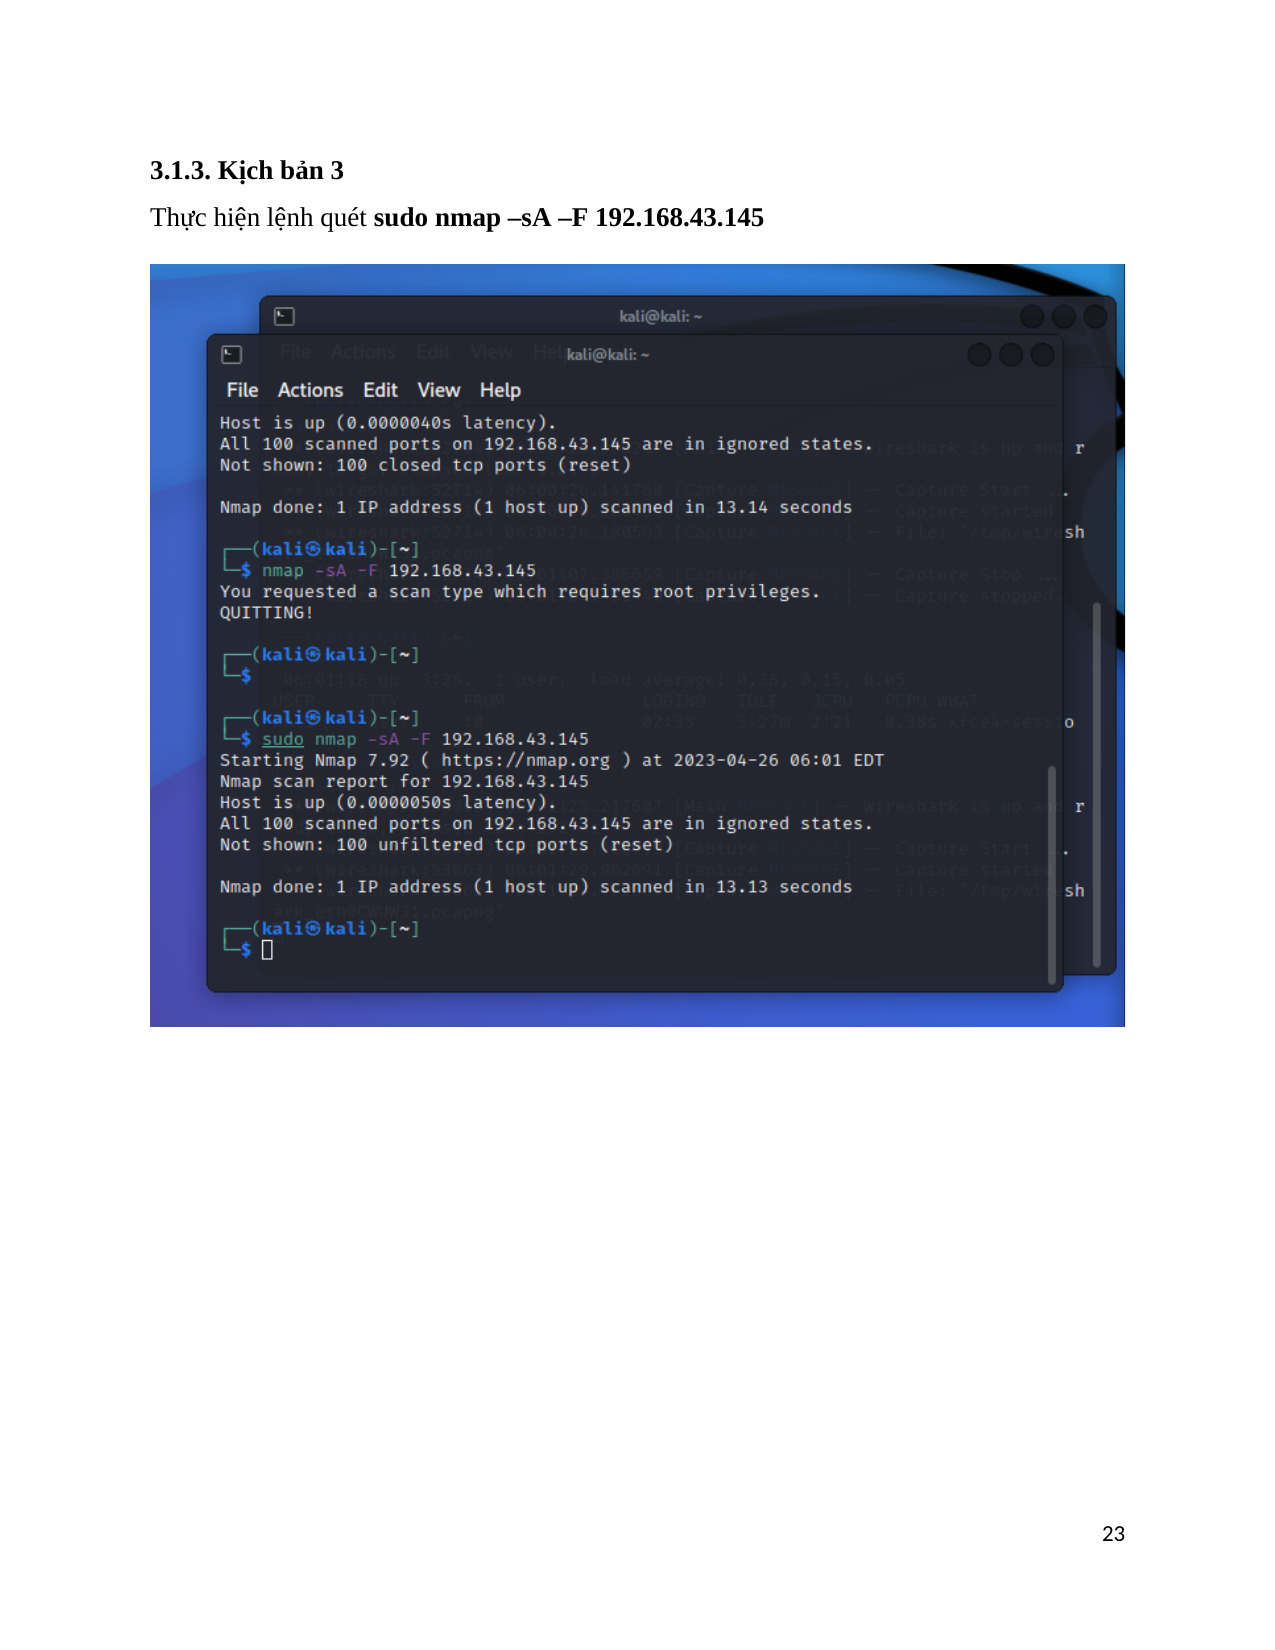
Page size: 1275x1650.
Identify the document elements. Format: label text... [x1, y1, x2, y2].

subtitle 3.1.3. Kịch bản 3 [150, 154, 1125, 185]
picture [150, 264, 1125, 1027]
text Thực hiện lệnh quét sudo nmap –sA –F 192.168.43.145 [150, 201, 1125, 232]
